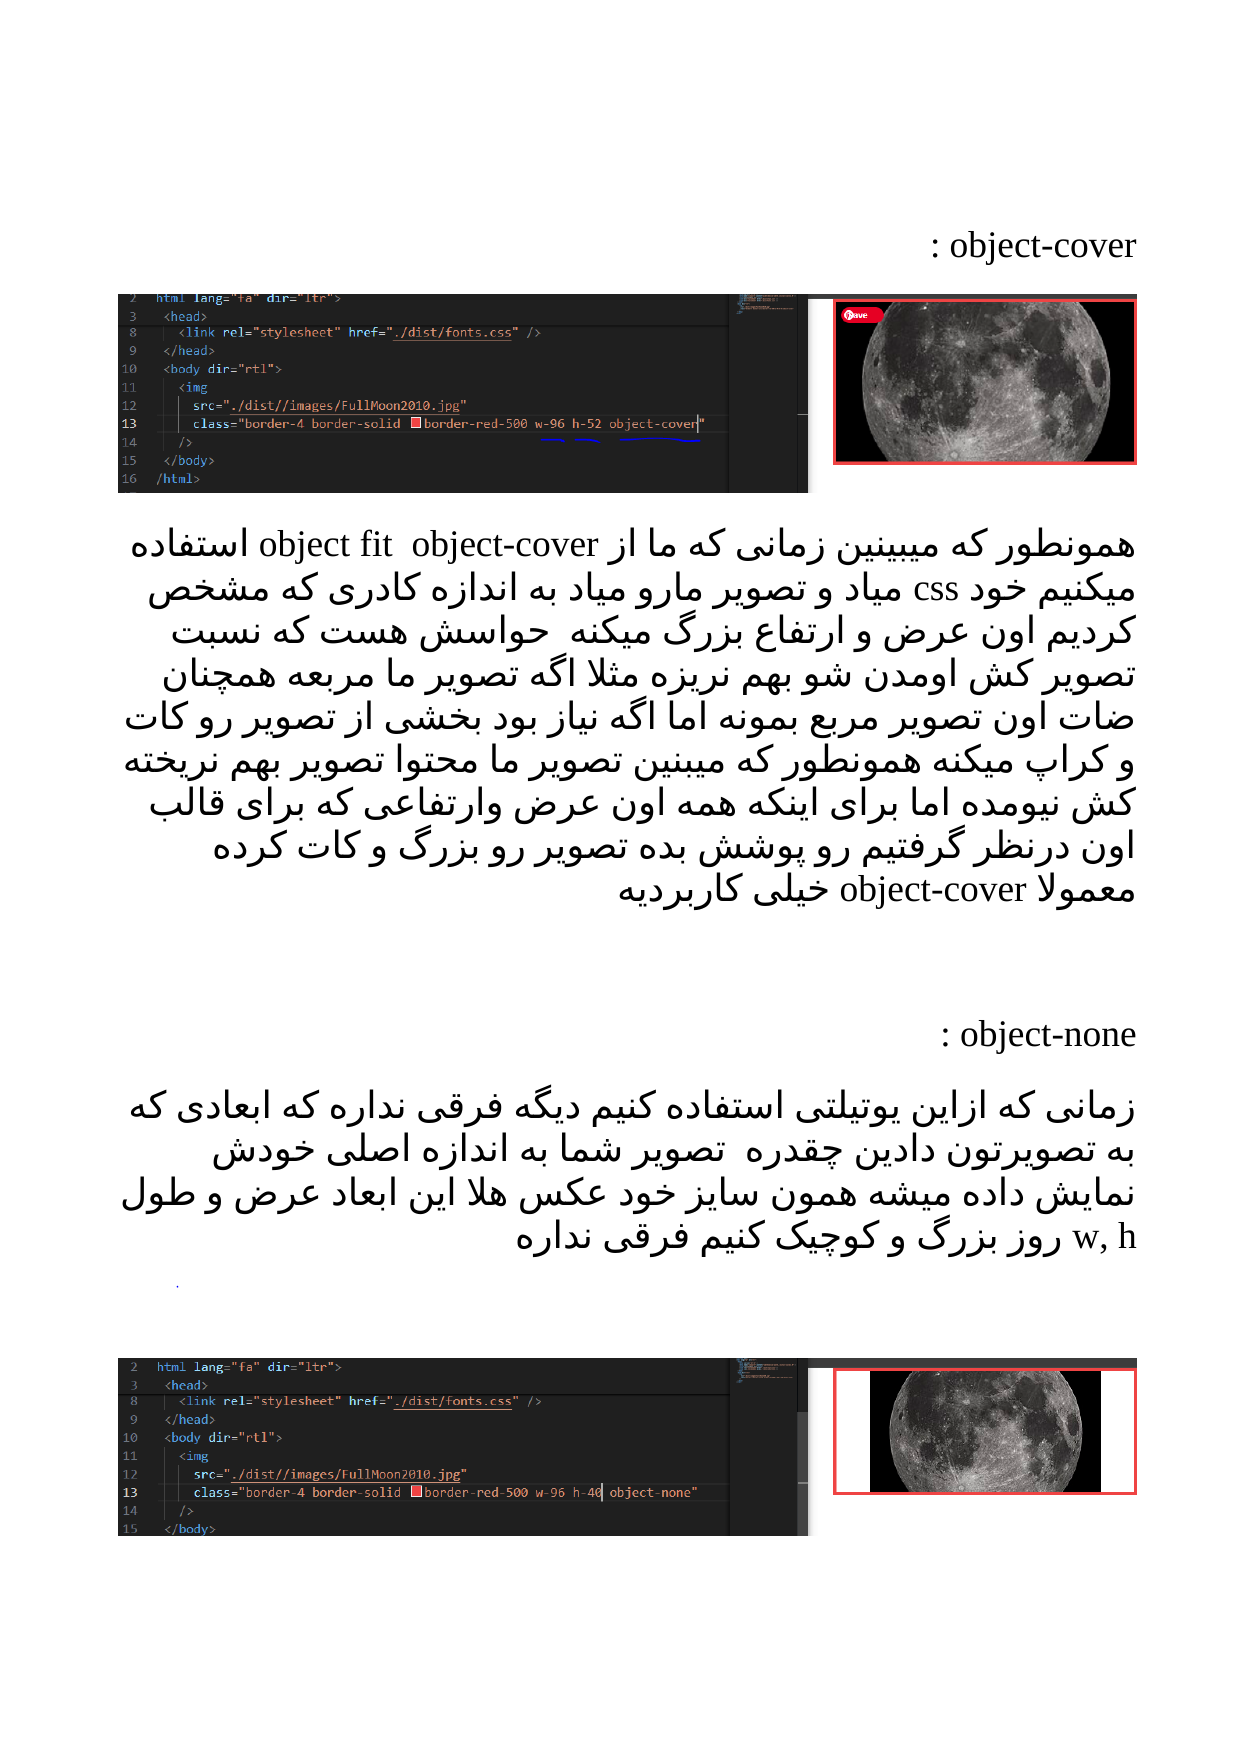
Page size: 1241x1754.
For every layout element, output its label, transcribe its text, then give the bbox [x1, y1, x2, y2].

subtitle object-cover : [118, 222, 1137, 265]
subtitle زمانی که ازاین یوتیلتی استفاده کنیم دیگه فرقی نداره که ابعادی که به تصویرتون دادین چقدره تصویر شما به اندازه اصلی خودش نمایش داده میشه همون سایز خود عکس هلا این ابعاد عرض و طول w, h روز بزرگ و کوچیک کنیم فرقی نداره [118, 1084, 1137, 1256]
subtitle object-none : [118, 1011, 1137, 1054]
picture [118, 294, 1137, 493]
subtitle همونطور که میبینین زمانی که ما از object fit object-cover استفاده میکنیم خود css میاد و تصویر مارو میاد به اندازه کادری که مشخص کردیم اون عرض و ارتفاع بزرگ میکنه حواسش هست که نسبت تصویر کش اومدن شو بهم نریزه مثلا اگه تصویر ما مربعه همچنان ضات اون تصویر مربع بمونه اما اگه نیاز بود بخشی از تصویر رو کات و کراپ میکنه همونطور که میبنین تصویر ما محتوا تصویر بهم نریخته کش نیومده اما برای اینکه همه اون عرض وارتفاعی که برای قالب اون درنظر گرفتیم رو پوشش بده تصویر رو بزرگ و کات کرده معمولا object-cover خیلی کاربردیه [118, 522, 1137, 910]
picture [118, 1285, 1137, 1536]
